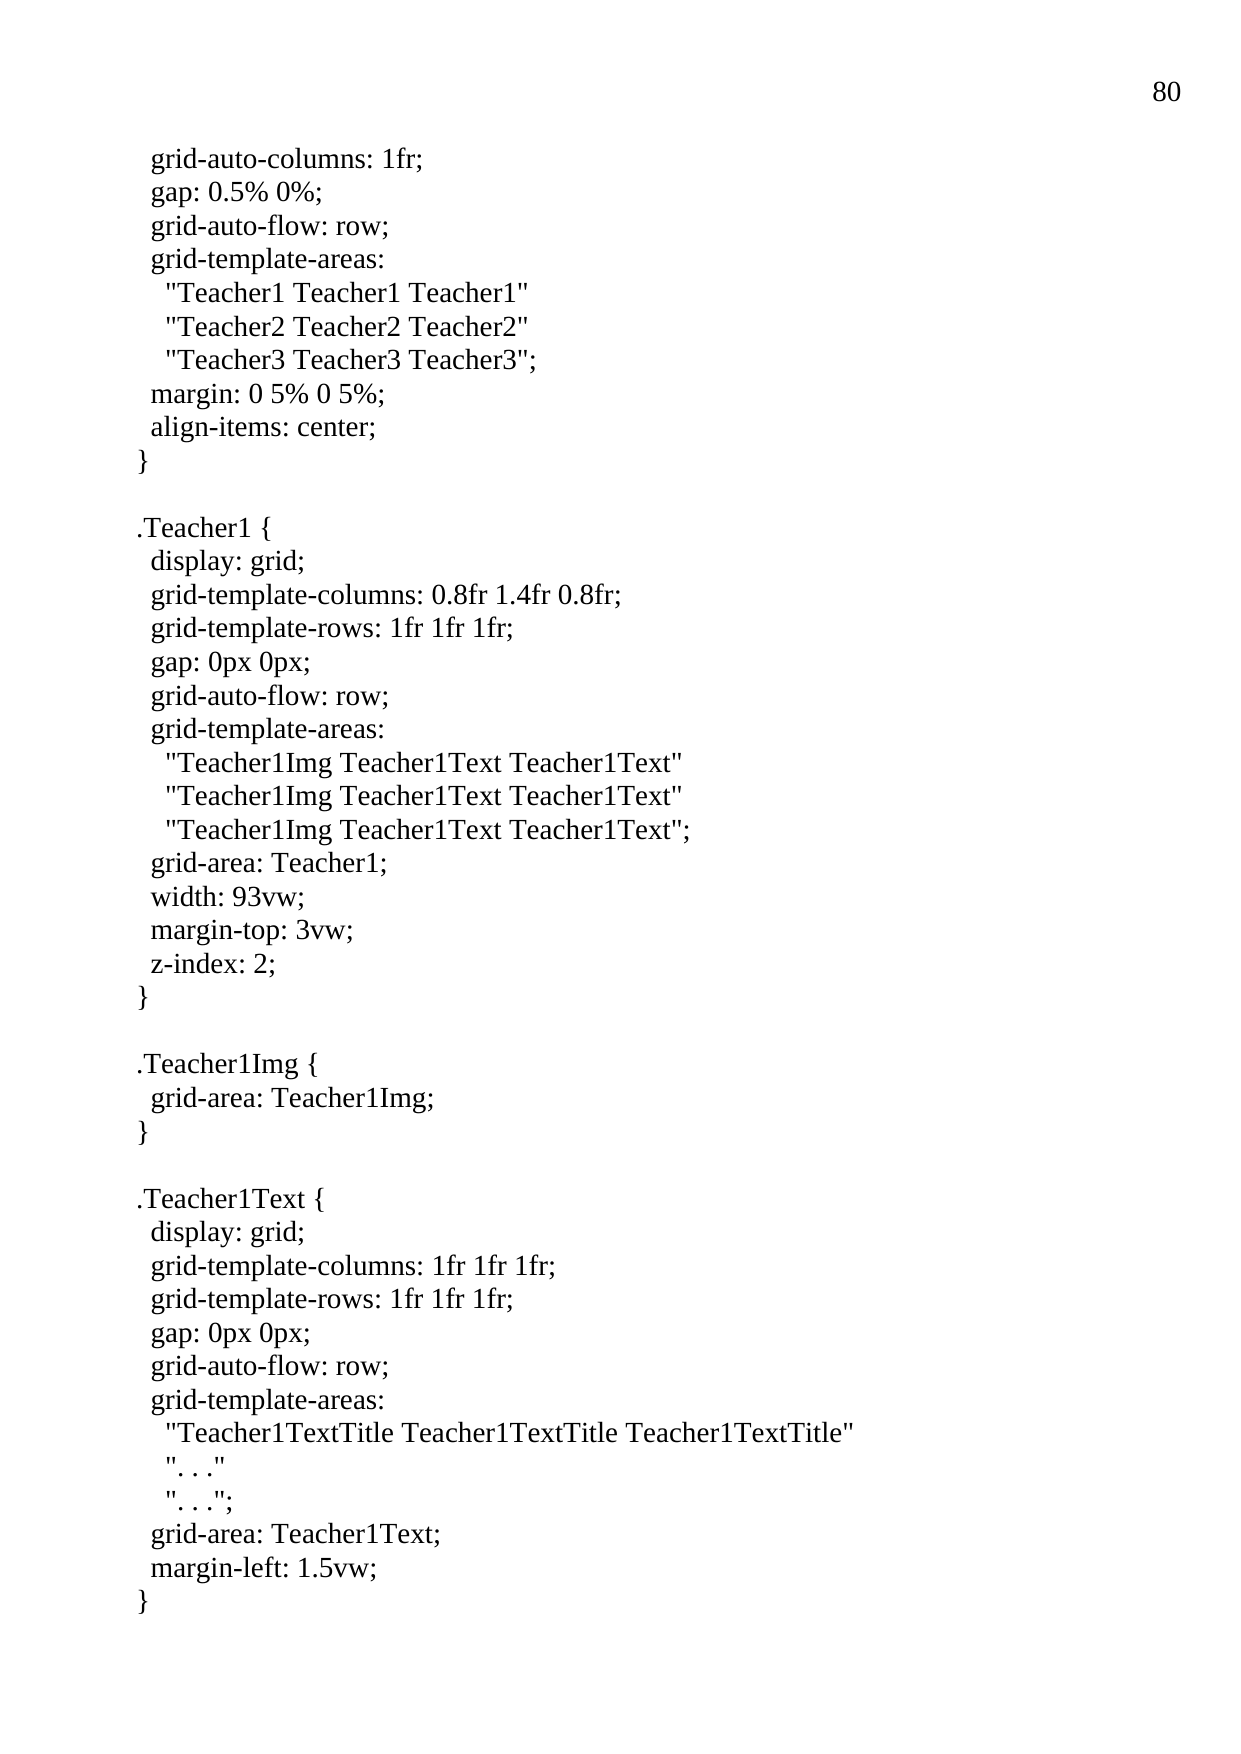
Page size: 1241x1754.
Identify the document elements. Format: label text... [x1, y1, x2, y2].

text .Teacher1Text { [136, 1181, 1181, 1214]
text } [136, 979, 1181, 1013]
text "Teacher2 Teacher2 Teacher2" [136, 309, 1181, 342]
text grid-template-areas: [136, 1382, 1181, 1416]
text "Teacher1TextTitle Teacher1TextTitle Teacher1TextTitle" [136, 1416, 1181, 1449]
text } [136, 1114, 1181, 1147]
text gap: 0px 0px; [136, 1315, 1181, 1348]
text grid-area: Teacher1Text; [136, 1516, 1181, 1550]
text grid-template-rows: 1fr 1fr 1fr; [136, 1281, 1181, 1315]
text align-items: center; [136, 409, 1181, 443]
text grid-template-rows: 1fr 1fr 1fr; [136, 611, 1181, 644]
text grid-auto-flow: row; [136, 208, 1181, 242]
text } [136, 443, 1181, 476]
text "Teacher3 Teacher3 Teacher3"; [136, 342, 1181, 376]
text "Teacher1 Teacher1 Teacher1" [136, 275, 1181, 309]
text "Teacher1Img Teacher1Text Teacher1Text"; [136, 812, 1181, 845]
text grid-area: Teacher1Img; [136, 1080, 1181, 1114]
text margin: 0 5% 0 5%; [136, 376, 1181, 409]
text grid-template-areas: [136, 242, 1181, 275]
text .Teacher1Img { [136, 1047, 1181, 1080]
text .Teacher1 { [136, 510, 1181, 543]
text grid-auto-flow: row; [136, 678, 1181, 711]
text gap: 0px 0px; [136, 644, 1181, 678]
text ". . ."; [136, 1483, 1181, 1516]
text display: grid; [136, 1214, 1181, 1248]
text display: grid; [136, 543, 1181, 577]
text margin-left: 1.5vw; [136, 1550, 1181, 1583]
text ". . ." [136, 1449, 1181, 1483]
text grid-template-areas: [136, 711, 1181, 745]
text width: 93vw; [136, 879, 1181, 912]
text grid-auto-columns: 1fr; [136, 141, 1181, 174]
text "Teacher1Img Teacher1Text Teacher1Text" [136, 745, 1181, 778]
text grid-area: Teacher1; [136, 845, 1181, 879]
text "Teacher1Img Teacher1Text Teacher1Text" [136, 778, 1181, 812]
text grid-auto-flow: row; [136, 1348, 1181, 1382]
text grid-template-columns: 0.8fr 1.4fr 0.8fr; [136, 577, 1181, 611]
text grid-template-columns: 1fr 1fr 1fr; [136, 1248, 1181, 1281]
text gap: 0.5% 0%; [136, 174, 1181, 208]
text } [136, 1583, 1181, 1617]
text z-index: 2; [136, 946, 1181, 979]
text margin-top: 3vw; [136, 912, 1181, 946]
